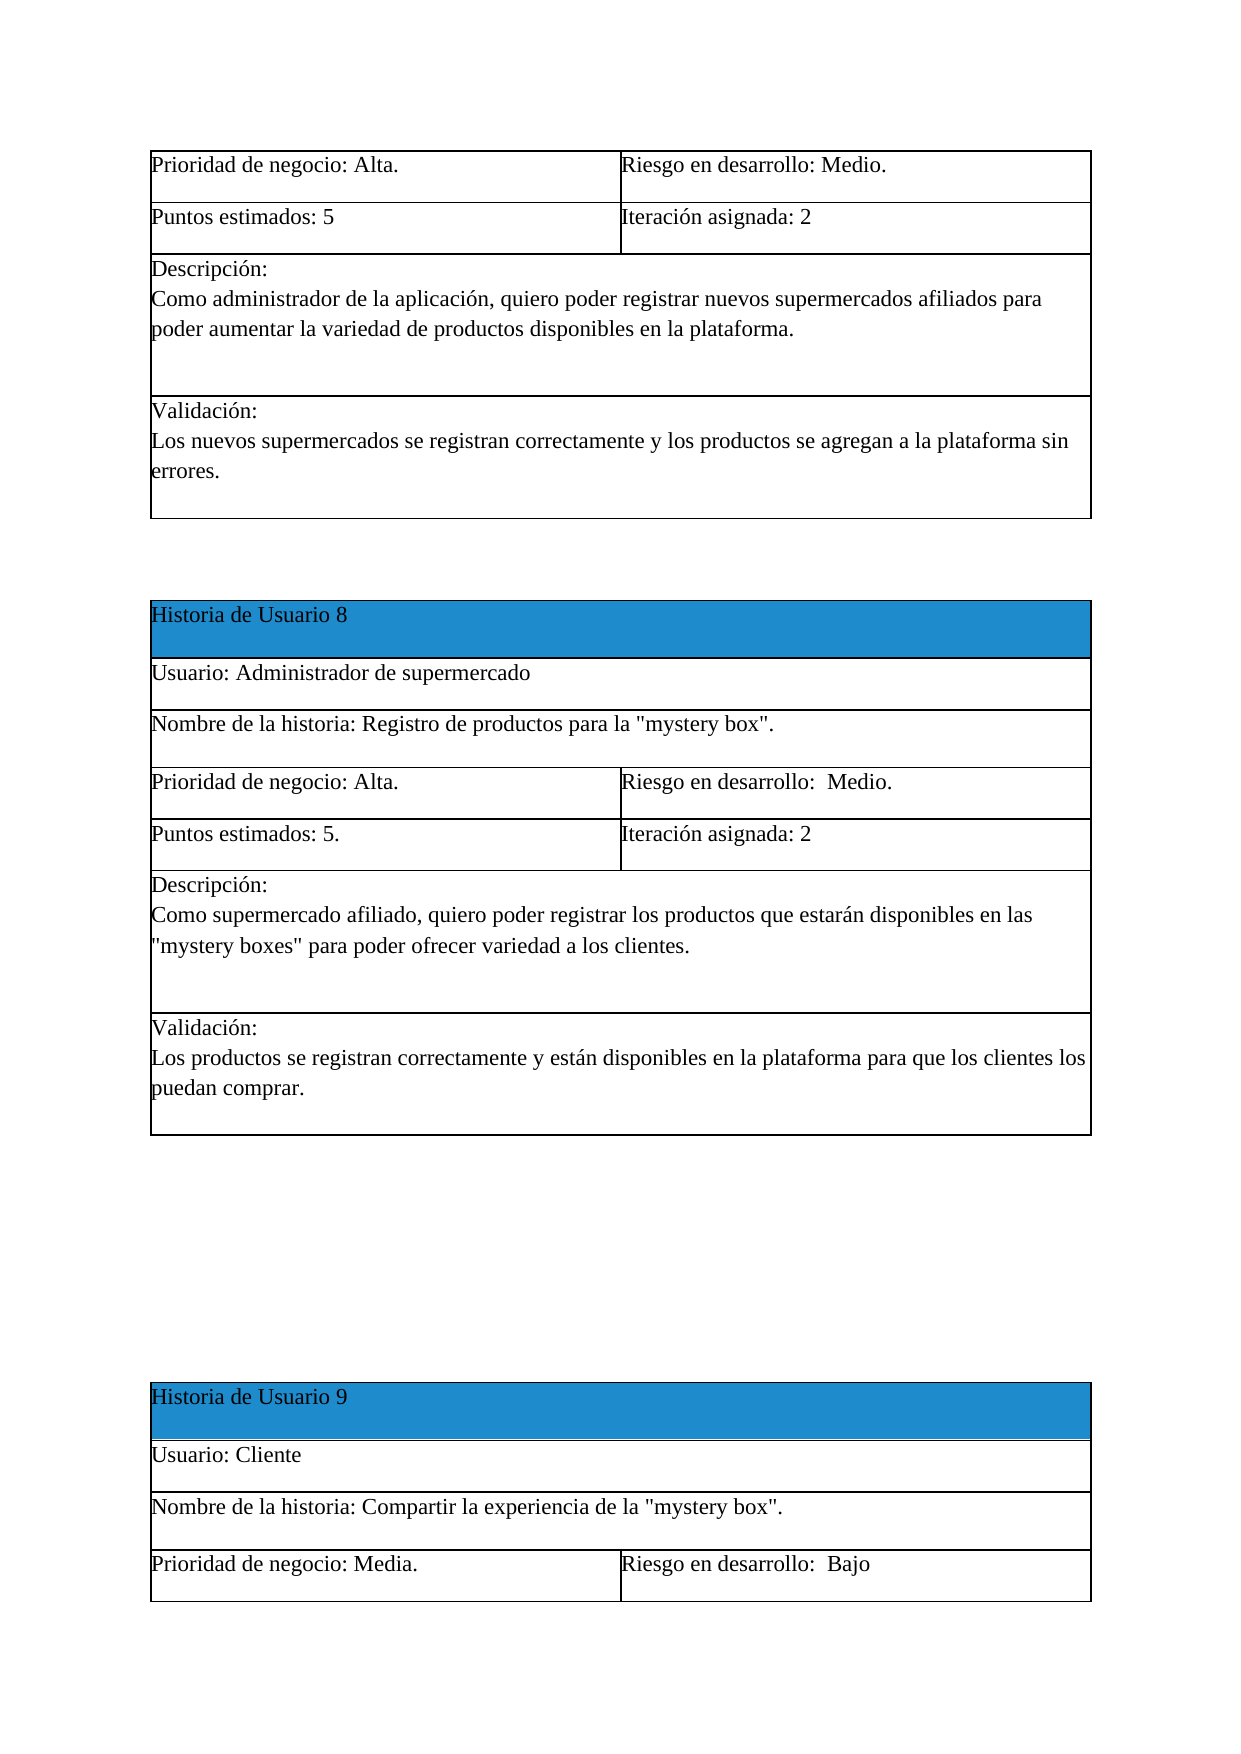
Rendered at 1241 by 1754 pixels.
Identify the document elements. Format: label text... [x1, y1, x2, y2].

table_cell Nombre de la historia: Compartir la experiencia de la "mystery box". [152, 1493, 1090, 1549]
table_cell Puntos estimados: 5 [152, 203, 620, 253]
table_cell Descripción: Como administrador de la aplicación, quiero poder registrar nuevos supermercados afiliados para poder aumentar la variedad de productos disponibles en la plataforma. [152, 255, 1090, 395]
table_cell Nombre de la historia: Registro de productos para la "mystery box". [152, 711, 1090, 767]
table_cell Usuario: Cliente [152, 1441, 1090, 1491]
table_cell Prioridad de negocio: Alta. [152, 768, 620, 818]
table_cell Validación: Los productos se registran correctamente y están disponibles en la plataforma para que los clientes los puedan comprar. [152, 1014, 1090, 1134]
table_cell Riesgo en desarrollo: Bajo [622, 1551, 1090, 1601]
table_cell Validación: Los nuevos supermercados se registran correctamente y los productos se agregan a la plataforma sin errores. [152, 397, 1090, 518]
table_cell Riesgo en desarrollo: Medio. [622, 768, 1090, 818]
table_cell Prioridad de negocio: Media. [152, 1551, 620, 1601]
table_header Historia de Usuario 9 [152, 1383, 1090, 1439]
table_cell Usuario: Administrador de supermercado [152, 659, 1090, 709]
table_cell Descripción: Como supermercado afiliado, quiero poder registrar los productos que estarán disponibles en las "mystery boxes" para poder ofrecer variedad a los clientes. [152, 871, 1090, 1012]
table_header Historia de Usuario 8 [152, 601, 1090, 657]
table_cell Iteración asignada: 2 [622, 820, 1090, 870]
table_cell Iteración asignada: 2 [622, 203, 1090, 253]
table_cell Riesgo en desarrollo: Medio. [622, 152, 1090, 202]
table_cell Prioridad de negocio: Alta. [152, 152, 620, 202]
table_cell Puntos estimados: 5. [152, 820, 620, 870]
